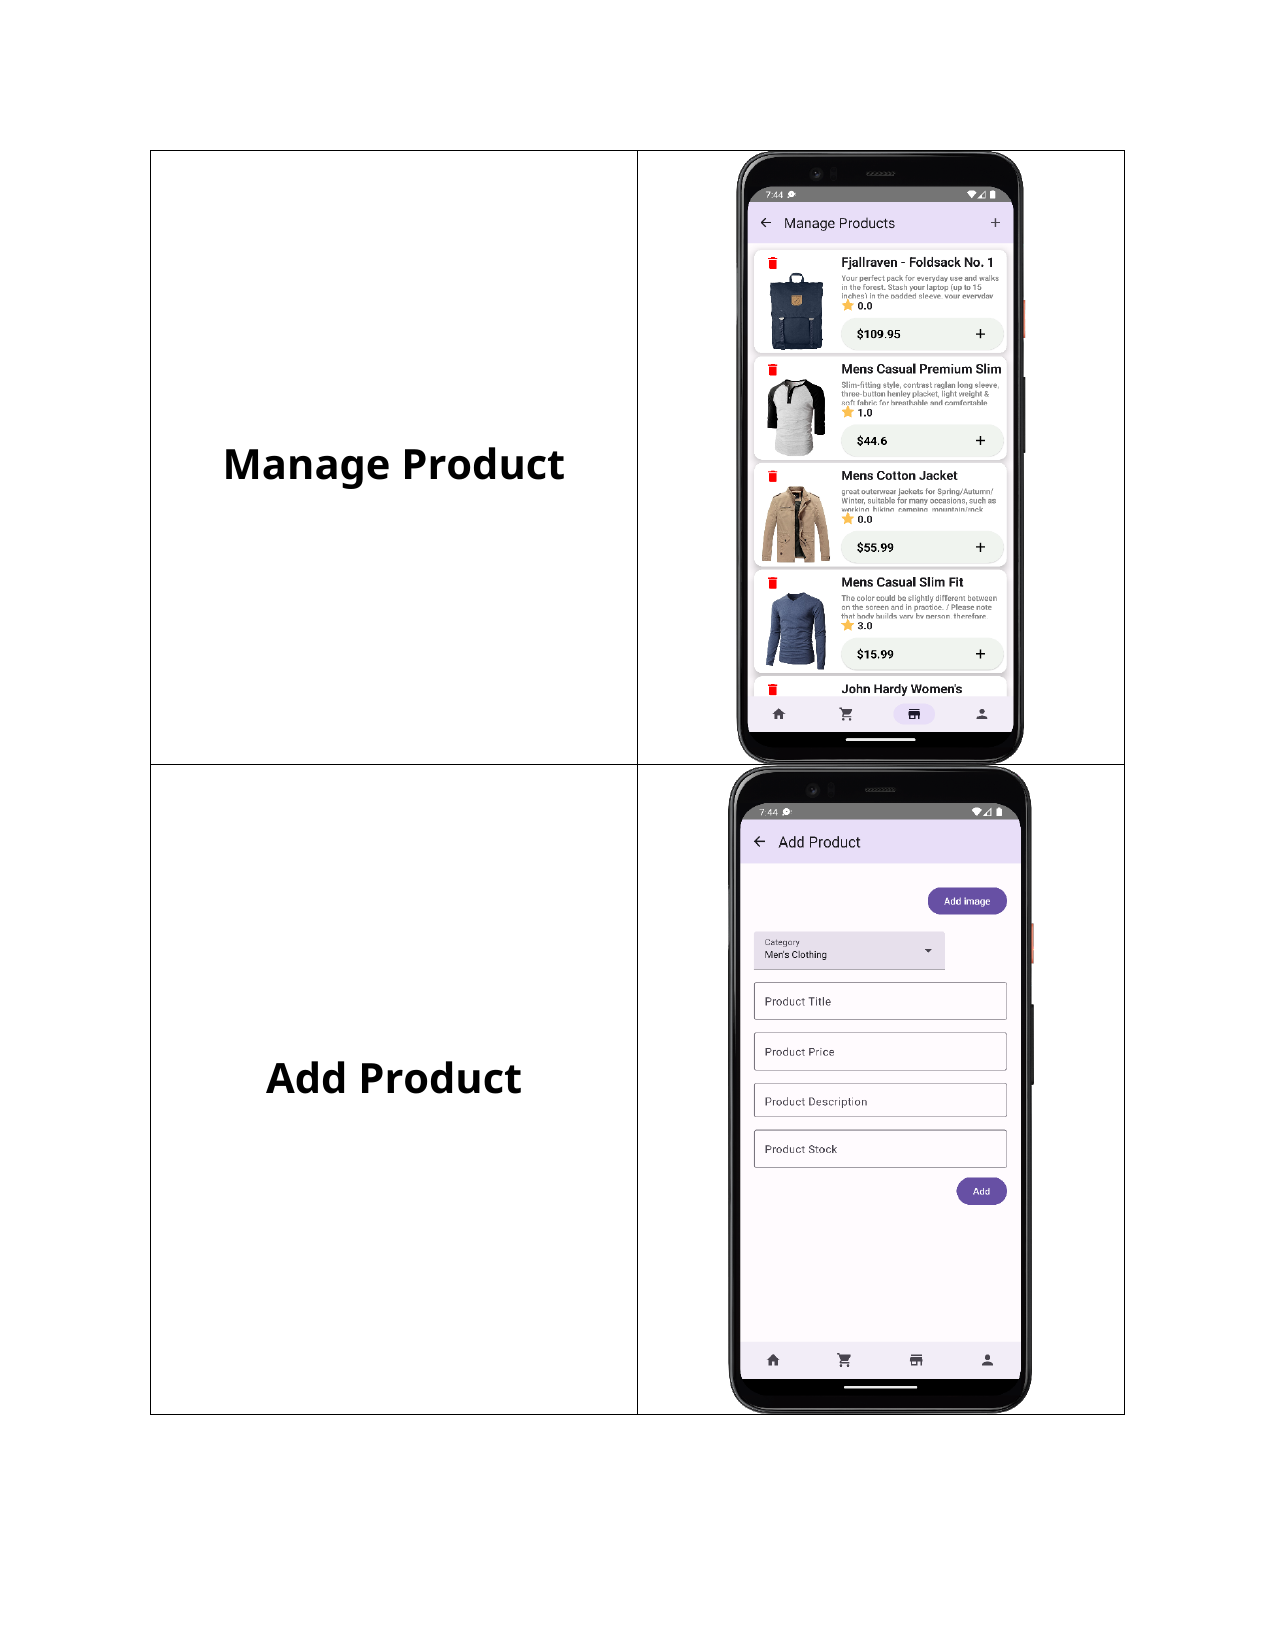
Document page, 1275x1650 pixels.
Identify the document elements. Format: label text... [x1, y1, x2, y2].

table_cell Add Product [151, 765, 637, 1414]
table_cell [638, 151, 736, 764]
table_cell [638, 765, 728, 1414]
table_cell [1026, 151, 1124, 764]
table_cell Manage Product [151, 151, 637, 764]
table_cell [1034, 765, 1124, 1414]
picture [728, 151, 1034, 1414]
